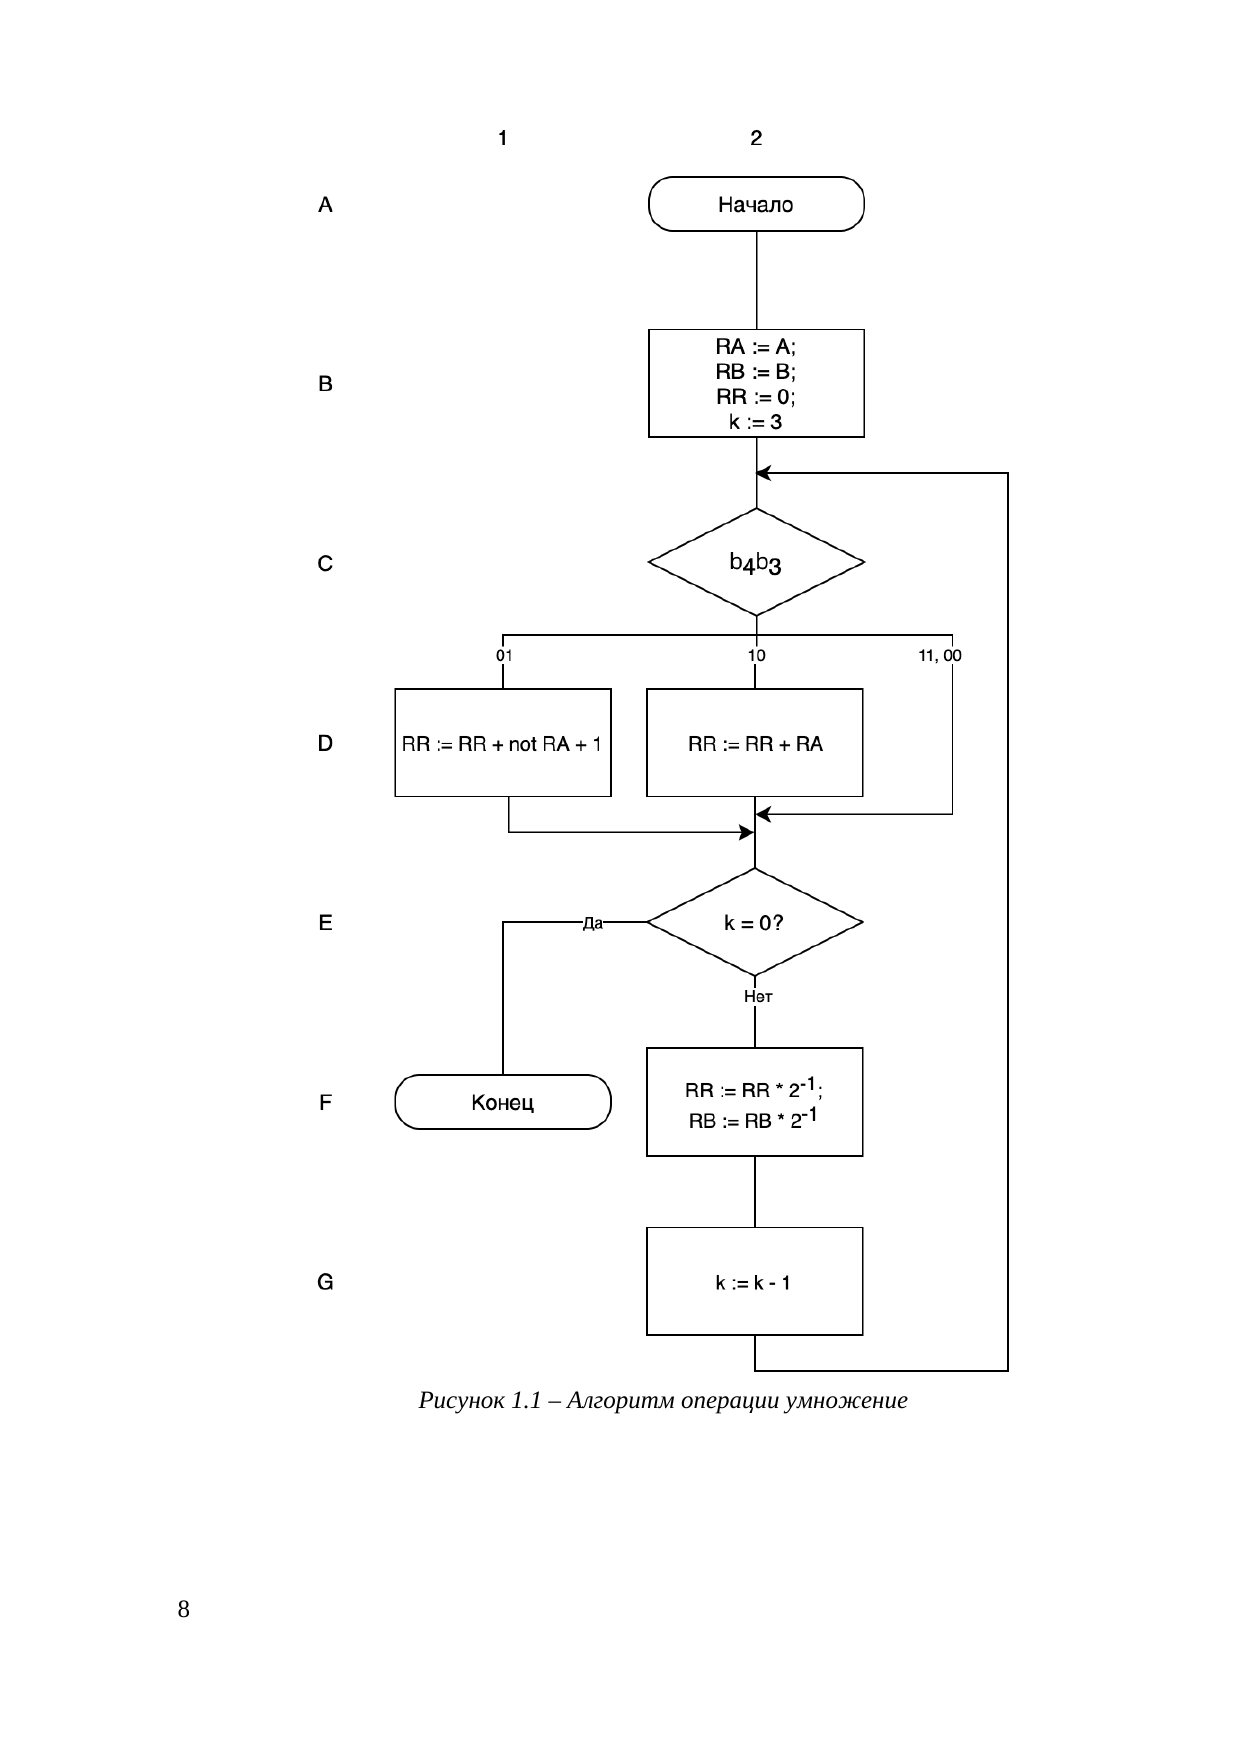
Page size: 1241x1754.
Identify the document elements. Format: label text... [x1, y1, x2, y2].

picture [306, 118, 1023, 1386]
text Рисунок 1.1 – Алгоритм операции умножение [177, 1385, 1152, 1414]
